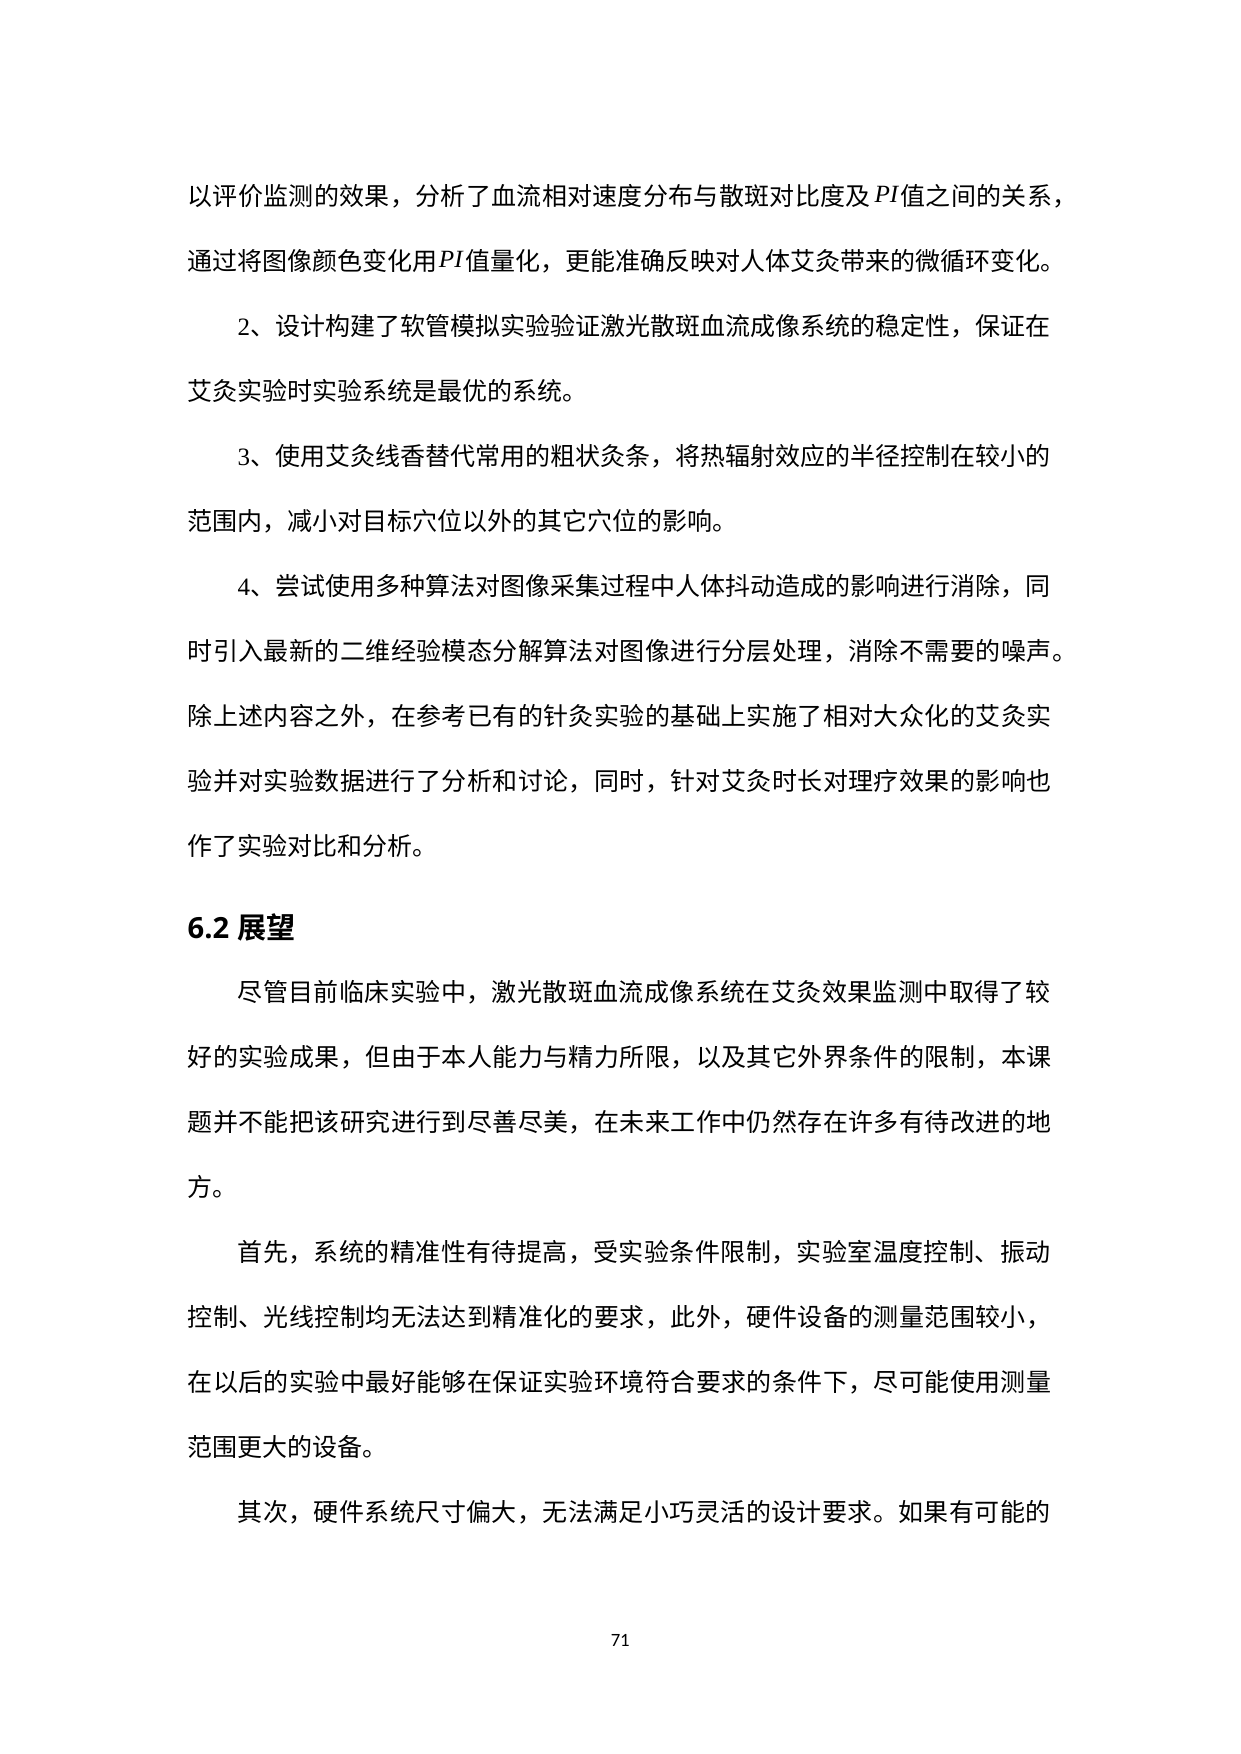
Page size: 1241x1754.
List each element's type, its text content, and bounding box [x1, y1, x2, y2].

text 4、尝试使用多种算法对图像采集过程中人体抖动造成的影响进行消除，同时引入最新的二维经验模态分解算法对图像进行分层处理，消除不需要的噪声。除上述内容之外，在参考已有的针灸实验的基础上实施了相对大众化的艾灸实验并对实验数据进行了分析和讨论，同时，针对艾灸时长对理疗效果的影响也作了实验对比和分析。 [187, 552, 1053, 877]
text 首先，系统的精准性有待提高，受实验条件限制，实验室温度控制、振动控制、光线控制均无法达到精准化的要求，此外，硬件设备的测量范围较小，在以后的实验中最好能够在保证实验环境符合要求的条件下，尽可能使用测量范围更大的设备。 [187, 1218, 1053, 1478]
text 6.2 展望 [187, 893, 1053, 958]
text 2、设计构建了软管模拟实验验证激光散斑血流成像系统的稳定性，保证在艾灸实验时实验系统是最优的系统。 [187, 292, 1053, 422]
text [187, 1478, 1053, 1543]
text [187, 162, 1053, 292]
text 3、使用艾灸线香替代常用的粗状灸条，将热辐射效应的半径控制在较小的范围内，减小对目标穴位以外的其它穴位的影响。 [187, 422, 1053, 552]
text 尽管目前临床实验中，激光散斑血流成像系统在艾灸效果监测中取得了较好的实验成果，但由于本人能力与精力所限，以及其它外界条件的限制，本课题并不能把该研究进行到尽善尽美，在未来工作中仍然存在许多有待改进的地方。 [187, 958, 1053, 1218]
